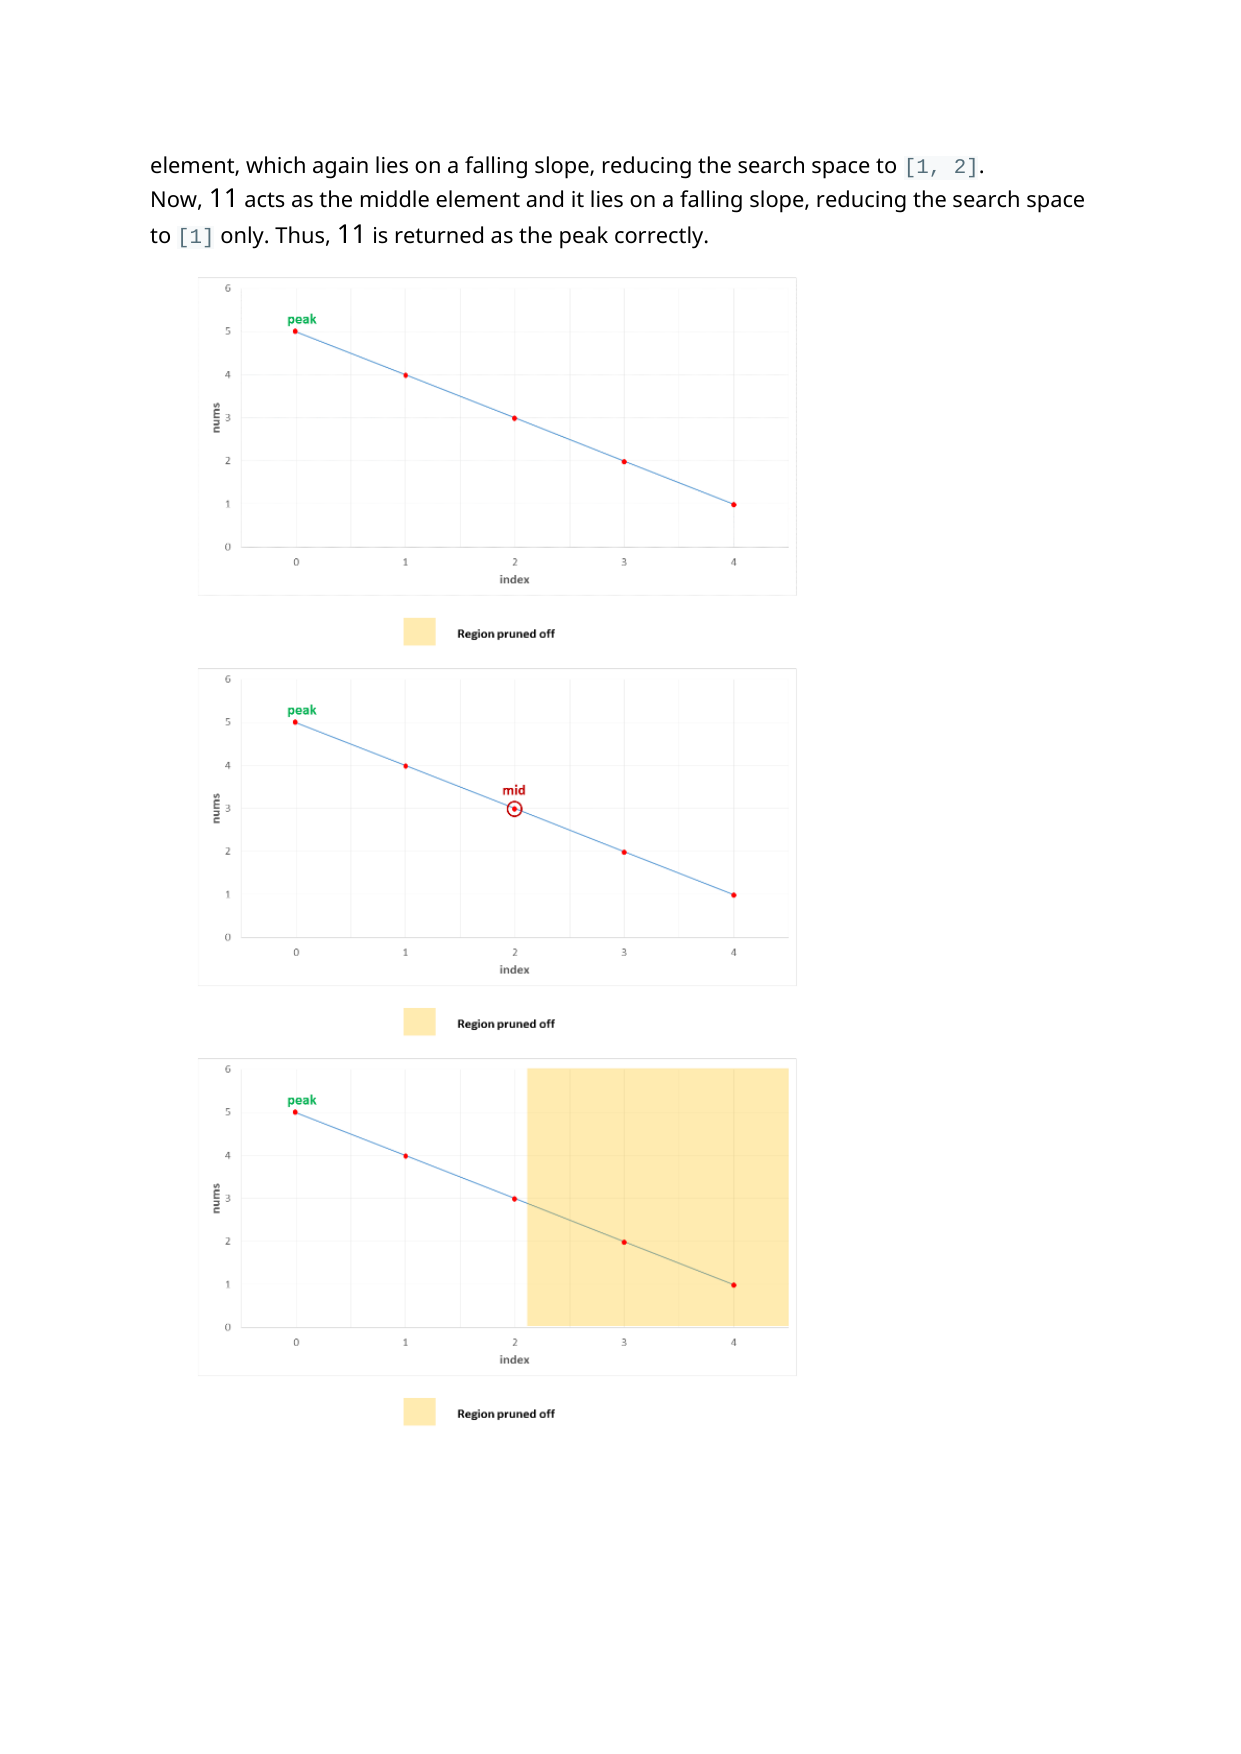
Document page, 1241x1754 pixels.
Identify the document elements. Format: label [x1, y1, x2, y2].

text [150, 150, 1090, 251]
picture [150, 275, 843, 1447]
